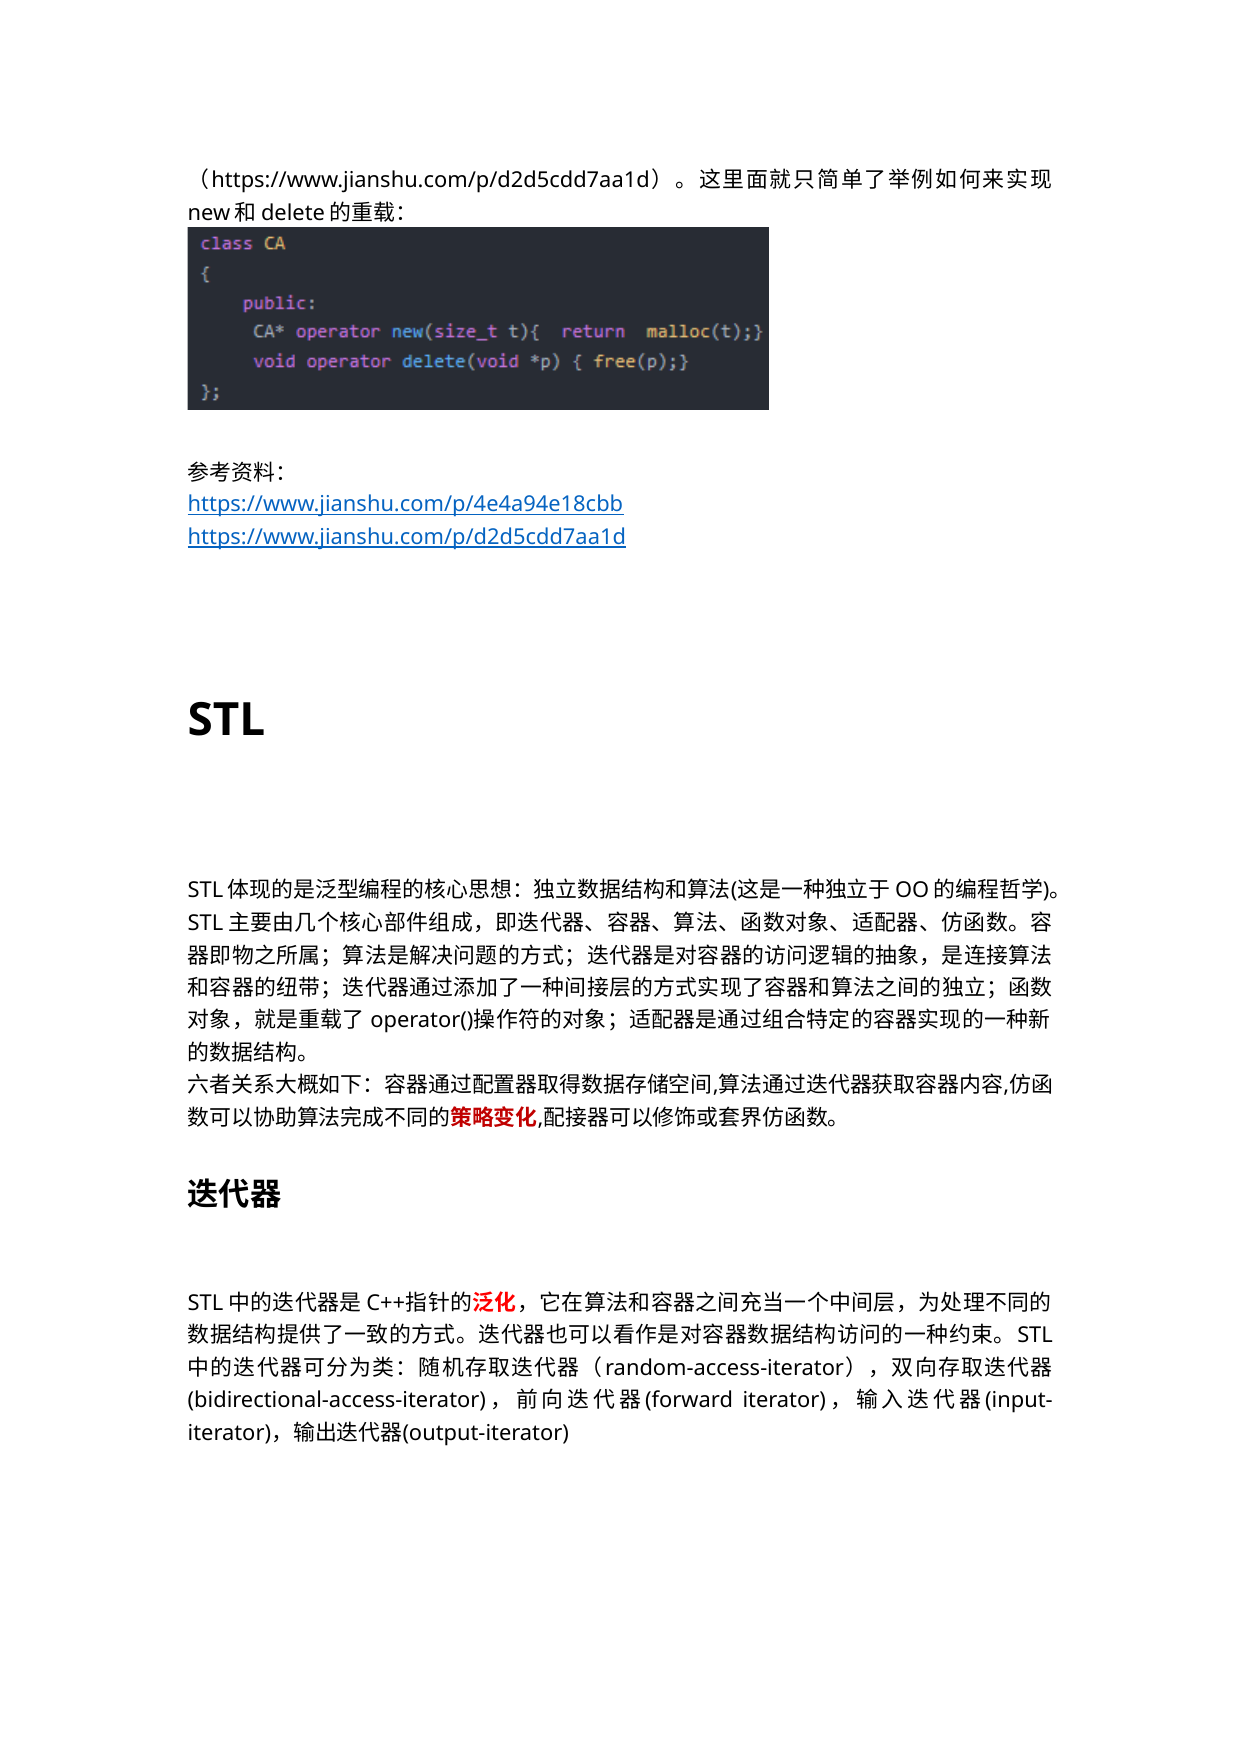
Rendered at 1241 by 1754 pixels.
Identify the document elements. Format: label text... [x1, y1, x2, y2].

subtitle 迭代器 [187, 1159, 1053, 1224]
text https://www.jianshu.com/p/4e4a94e18cbb [187, 487, 1053, 519]
picture [187, 227, 769, 410]
text STL中的迭代器是C++指针的泛化，它在算法和容器之间充当一个中间层，为处理不同的数据结构提供了一致的方式。迭代器也可以看作是对容器数据结构访问的一种约束。STL中的迭代器可分为类：随机存取迭代器（random-access-iterator），双向存取迭代器(bidirectional-access-iterator)，前向迭代器(forward iterator)，输入迭代器(input-iterator)，输出迭代器(output-iterator) [187, 1284, 1053, 1447]
text https://www.jianshu.com/p/d2d5cdd7aa1d [187, 519, 1053, 552]
subtitle STL [187, 685, 1053, 750]
text 六者关系大概如下：容器通过配置器取得数据存储空间,算法通过迭代器获取容器内容,仿函数可以协助算法完成不同的策略变化,配接器可以修饰或套界仿函数。 [187, 1067, 1053, 1132]
text 参考资料： [187, 454, 1053, 487]
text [187, 162, 1053, 227]
text STL体现的是泛型编程的核心思想：独立数据结构和算法(这是一种独立于OO的编程哲学)。 [187, 872, 1053, 905]
text STL主要由几个核心部件组成，即迭代器、容器、算法、函数对象、适配器、仿函数。容器即物之所属；算法是解决问题的方式；迭代器是对容器的访问逻辑的抽象，是连接算法和容器的纽带；迭代器通过添加了一种间接层的方式实现了容器和算法之间的独立；函数对象，就是重载了operator()操作符的对象；适配器是通过组合特定的容器实现的一种新的数据结构。 [187, 905, 1053, 1067]
